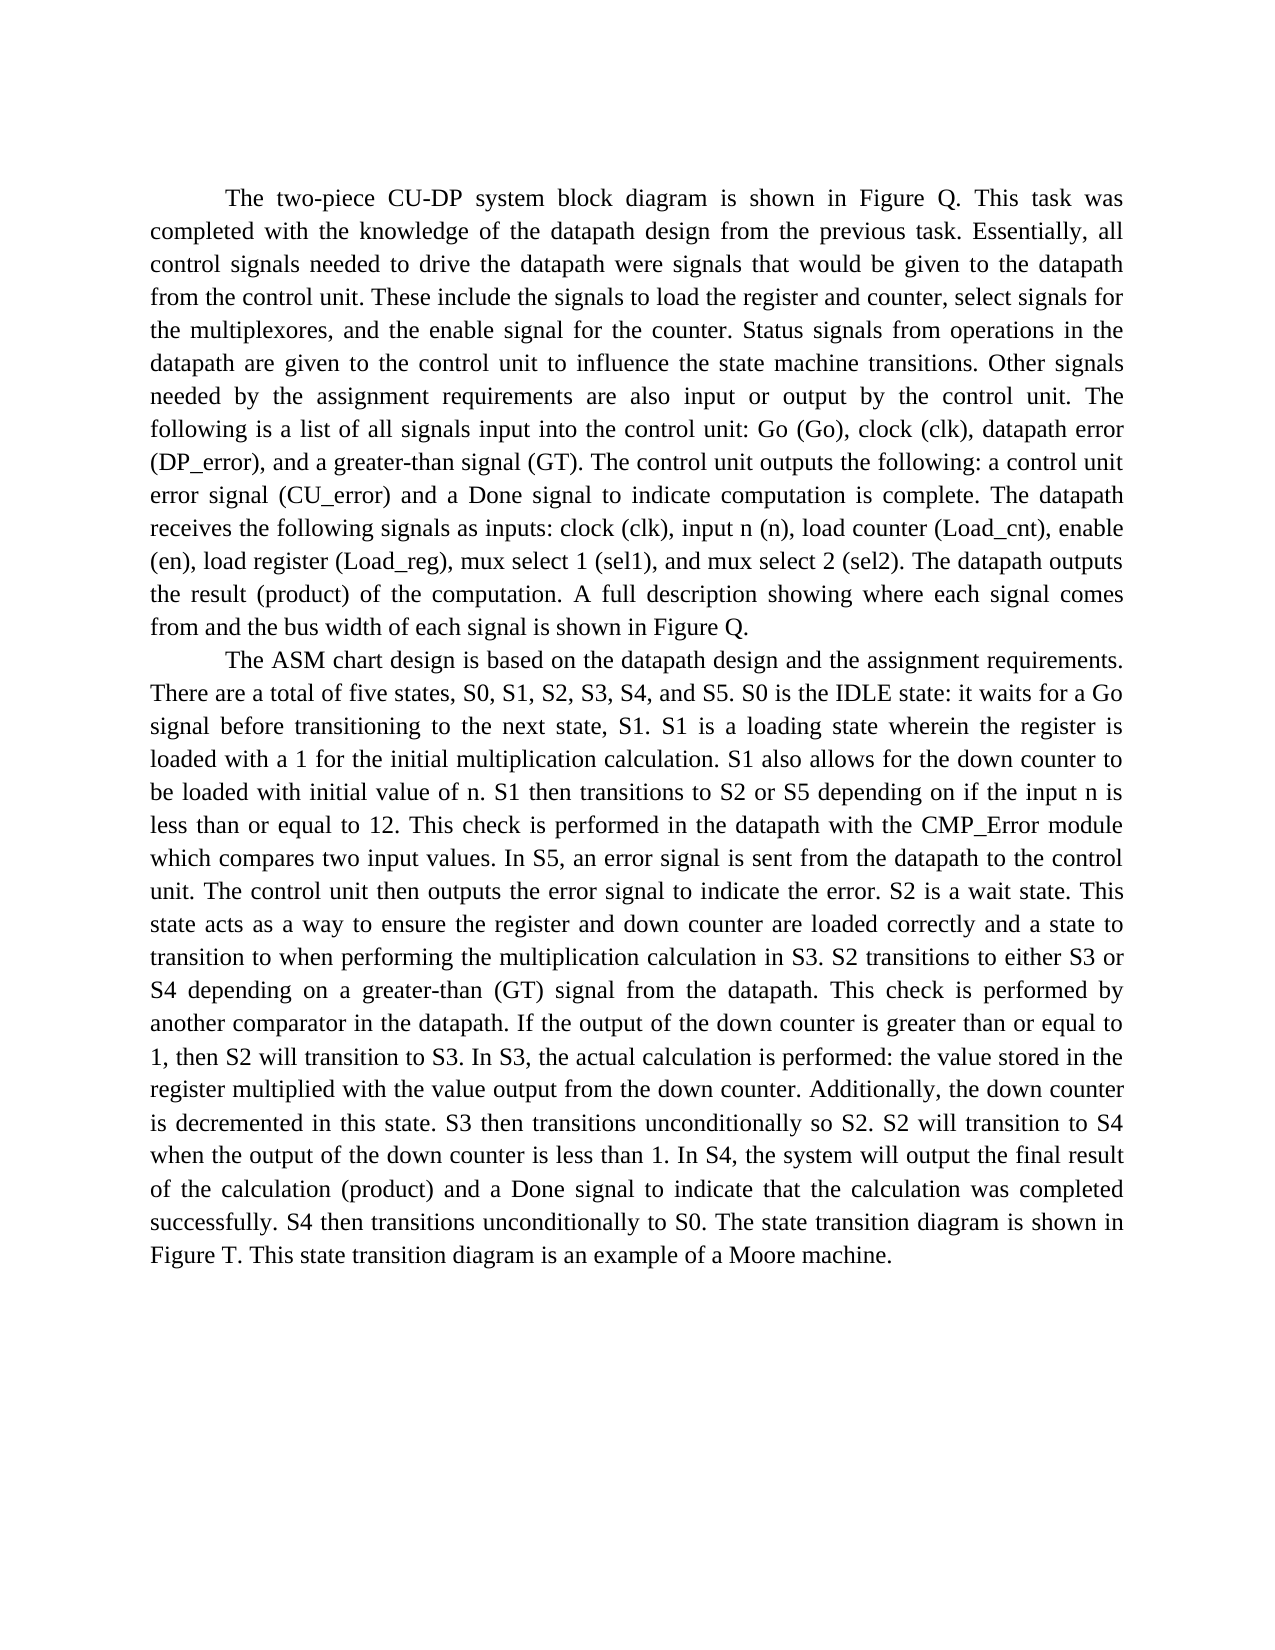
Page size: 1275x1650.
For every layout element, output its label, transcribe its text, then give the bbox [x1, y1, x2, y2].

text The two-piece CU-DP system block diagram is shown in Figure Q. This task was completed with the knowledge of the datapath design from the previous task. Essentially, all control signals needed to drive the datapath were signals that would be given to the datapath from the control unit. These include the signals to load the register and counter, select signals for the multiplexores, and the enable signal for the counter. Status signals from operations in the datapath are given to the control unit to influence the state machine transitions. Other signals needed by the assignment requirements are also input or output by the control unit. The following is a list of all signals input into the control unit: Go (Go), clock (clk), datapath error (DP_error), and a greater-than signal (GT). The control unit outputs the following: a control unit error signal (CU_error) and a Done signal to indicate computation is complete. The datapath receives the following signals as inputs: clock (clk), input n (n), load counter (Load_cnt), enable (en), load register (Load_reg), mux select 1 (sel1), and mux select 2 (sel2). The datapath outputs the result (product) of the computation. A full description showing where each signal comes from and the bus width of each signal is shown in Figure Q. [150, 183, 1125, 641]
text The ASM chart design is based on the datapath design and the assignment requirements. There are a total of five states, S0, S1, S2, S3, S4, and S5. S0 is the IDLE state: it waits for a Go signal before transitioning to the next state, S1. S1 is a loading state wherein the register is loaded with a 1 for the initial multiplication calculation. S1 also allows for the down counter to be loaded with initial value of n. S1 then transitions to S2 or S5 depending on if the input n is less than or equal to 12. This check is performed in the datapath with the CMP_Error module which compares two input values. In S5, an error signal is sent from the datapath to the control unit. The control unit then outputs the error signal to indicate the error. S2 is a wait state. This state acts as a way to ensure the register and down counter are loaded correctly and a state to transition to when performing the multiplication calculation in S3. S2 transitions to either S3 or S4 depending on a greater-than (GT) signal from the datapath. This check is performed by another comparator in the datapath. If the output of the down counter is greater than or equal to 1, then S2 will transition to S3. In S3, the actual calculation is performed: the value stored in the register multiplied with the value output from the down counter. Additionally, the down counter is decremented in this state. S3 then transitions unconditionally so S2. S2 will transition to S4 when the output of the down counter is less than 1. In S4, the system will output the final result of the calculation (product) and a Done signal to indicate that the calculation was completed successfully. S4 then transitions unconditionally to S0. The state transition diagram is shown in Figure T. This state transition diagram is an example of a Moore machine. [150, 645, 1125, 1268]
